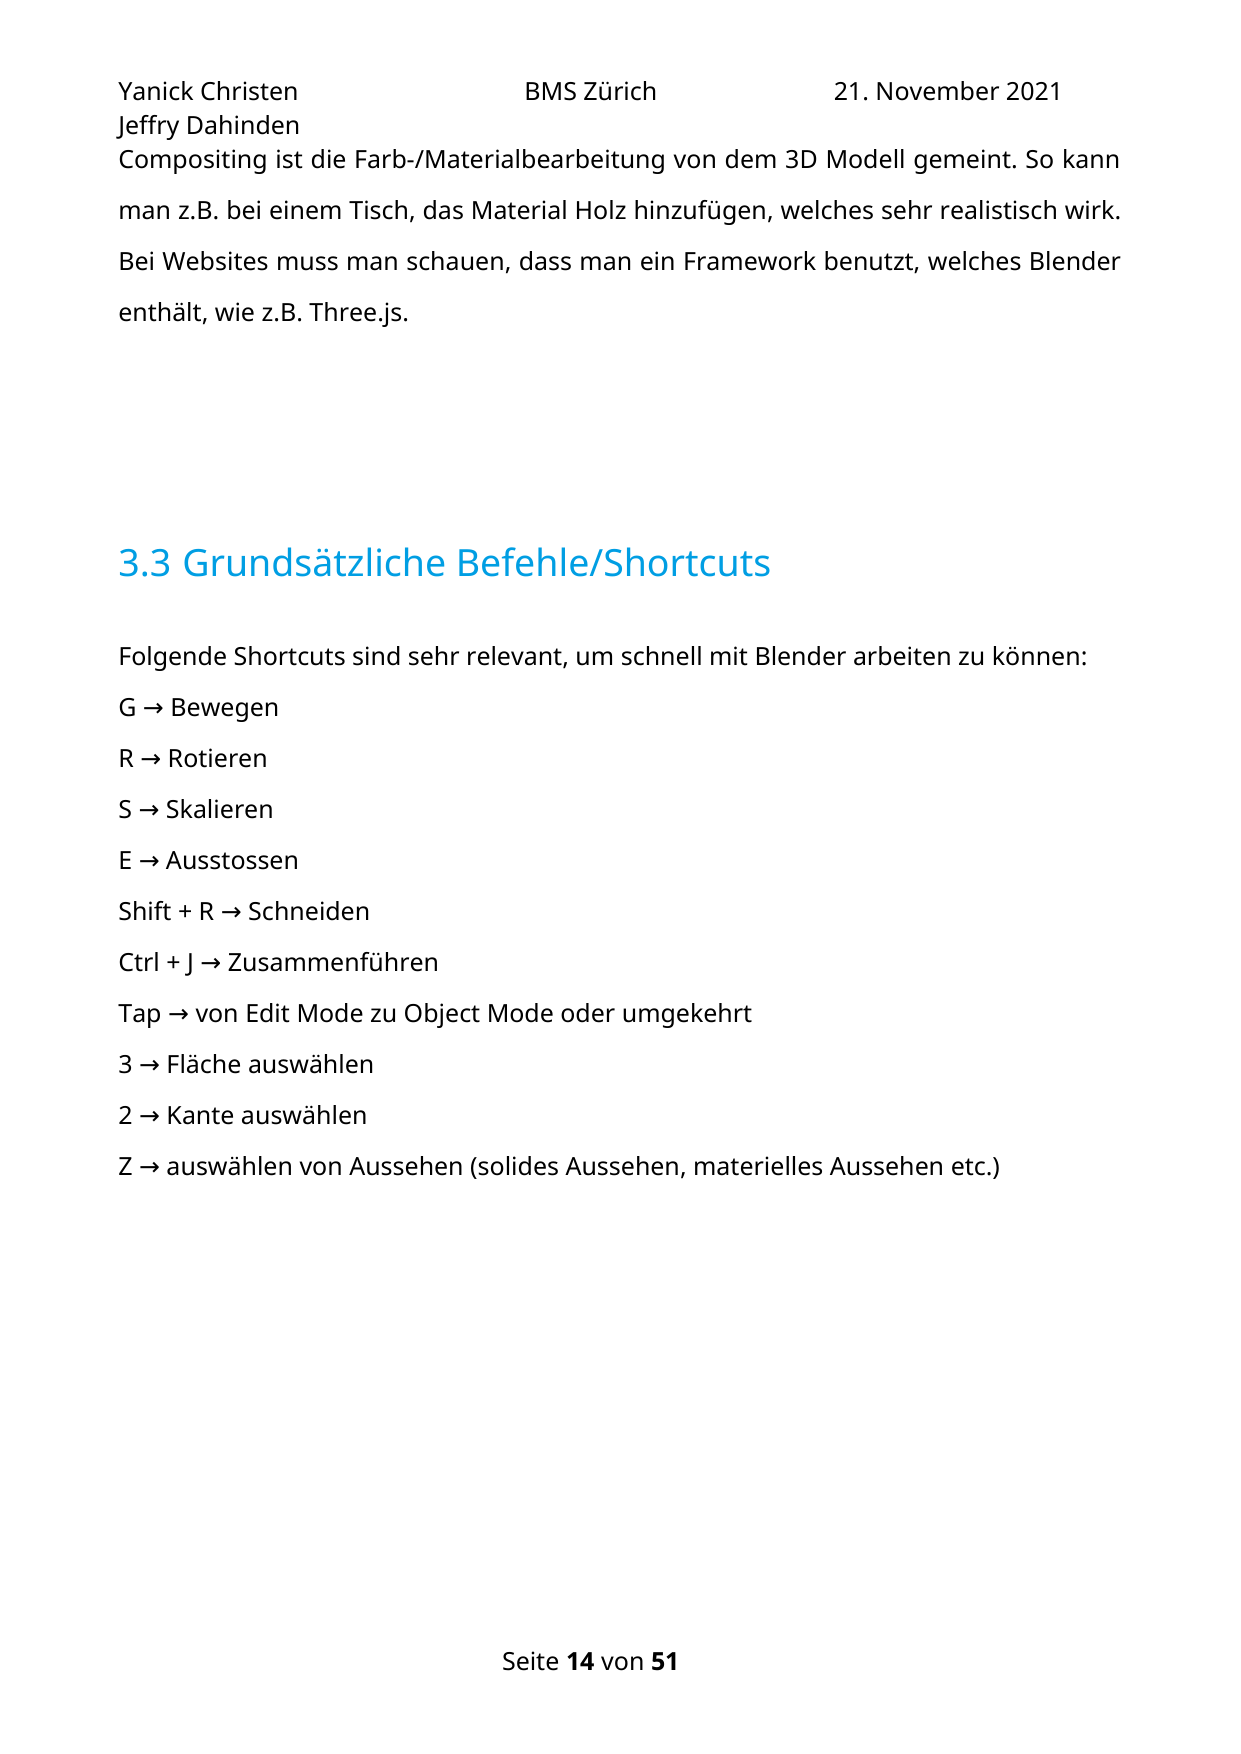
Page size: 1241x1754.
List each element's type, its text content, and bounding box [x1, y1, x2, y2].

text G → Bewegen [118, 689, 1122, 723]
text 3 → Fläche auswählen [118, 1047, 1122, 1081]
text Ctrl + J → Zusammenführen [118, 944, 1122, 979]
text S → Skalieren [118, 791, 1122, 826]
text Z → auswählen von Aussehen (solides Aussehen, materielles Aussehen etc.) [118, 1149, 1122, 1183]
text Shift + R → Schneiden [118, 893, 1122, 928]
text Tap → von Edit Mode zu Object Mode oder umgekehrt [118, 996, 1122, 1030]
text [118, 142, 1122, 329]
text R → Rotieren [118, 740, 1122, 774]
text 2 → Kante auswählen [118, 1098, 1122, 1132]
text Folgende Shortcuts sind sehr relevant, um schnell mit Blender arbeiten zu können: [118, 638, 1122, 672]
subtitle 3.3 Grundsätzliche Befehle/Shortcuts [118, 537, 1122, 588]
text E → Ausstossen [118, 842, 1122, 877]
